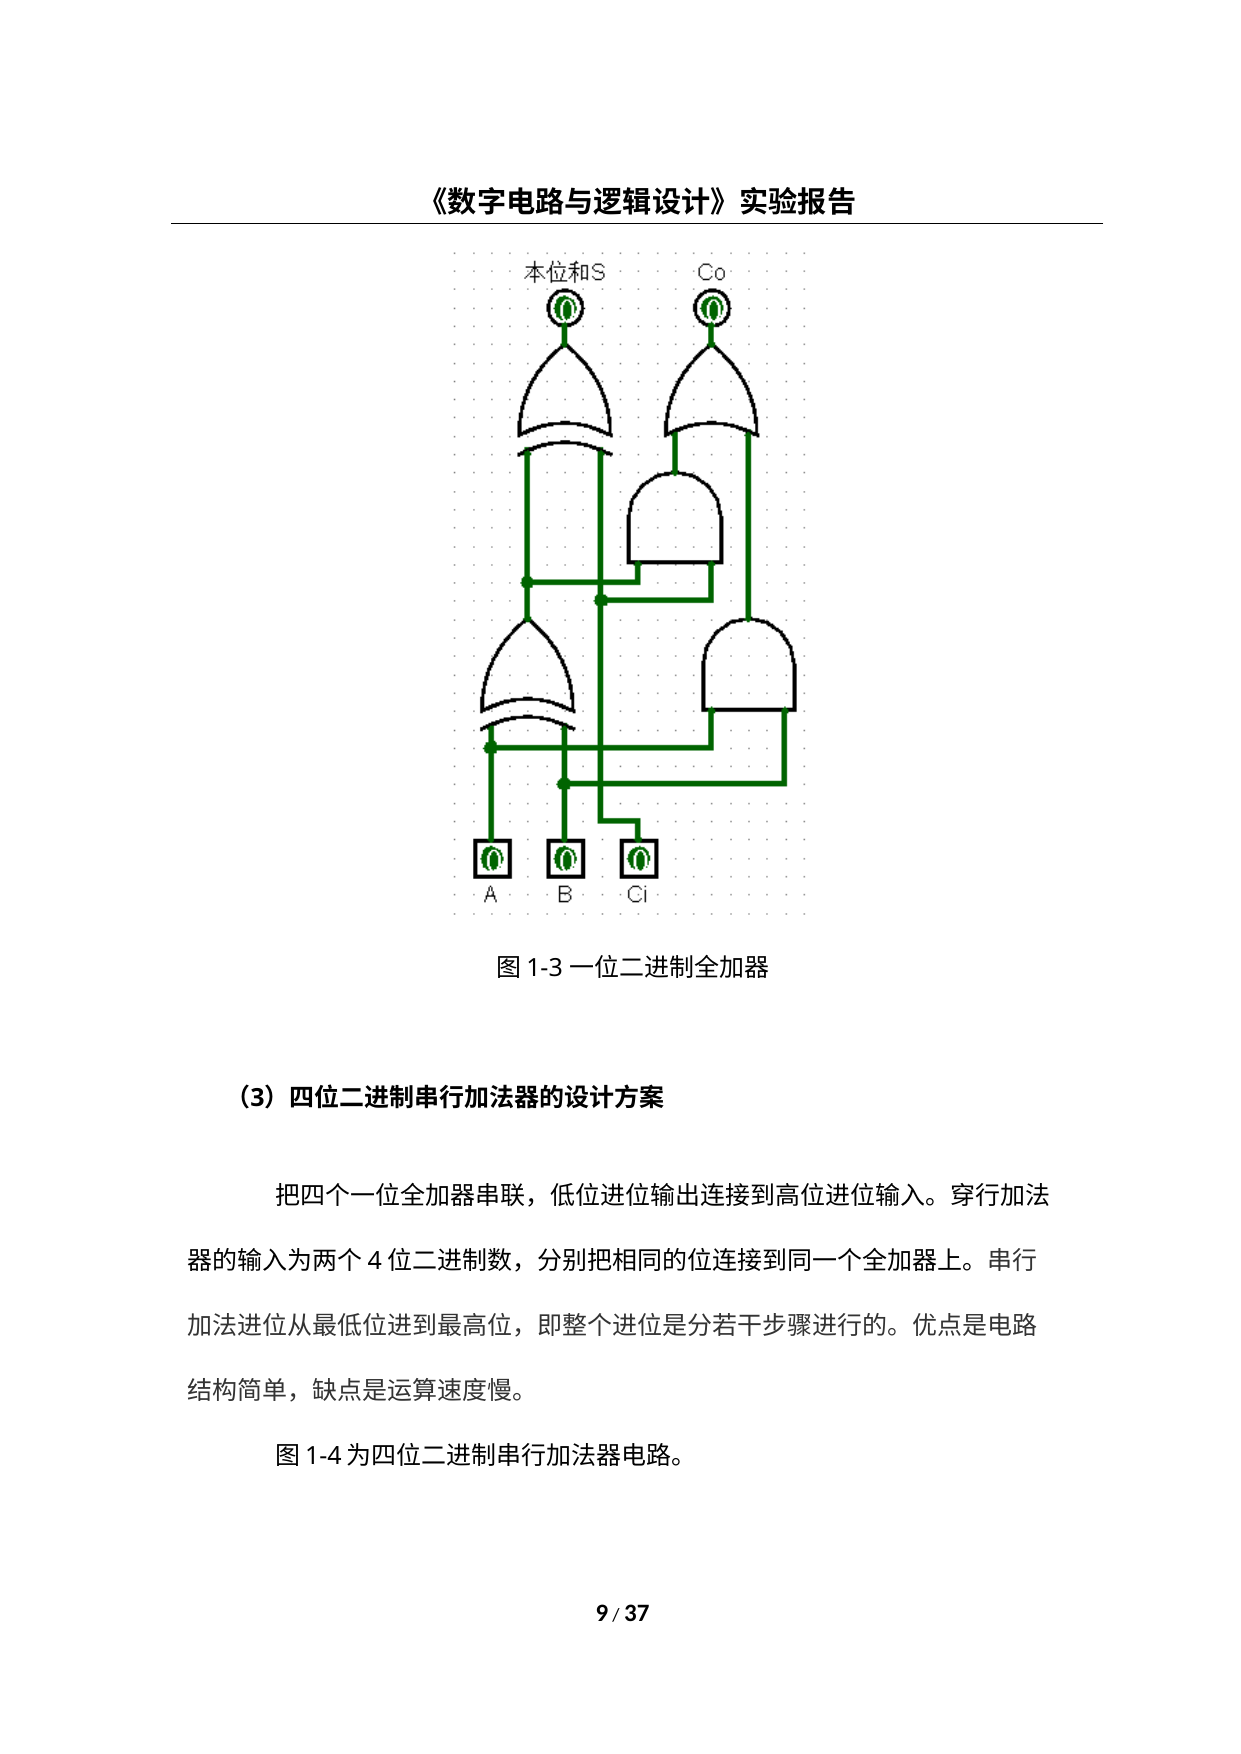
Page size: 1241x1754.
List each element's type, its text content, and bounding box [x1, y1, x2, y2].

text （3）四位二进制串行加法器的设计方案 [187, 1063, 1053, 1128]
text 图1-4为四位二进制串行加法器电路。 [187, 1421, 1053, 1486]
text 把四个一位全加器串联，低位进位输出连接到高位进位输入。穿行加法器的输入为两个4位二进制数，分别把相同的位连接到同一个全加器上。串行加法进位从最低位进到最高位，即整个进位是分若干步骤进行的。优点是电路结构简单，缺点是运算速度慢。 [187, 1161, 1053, 1421]
picture [443, 250, 819, 919]
text 图1-3 一位二进制全加器 [187, 933, 1053, 998]
